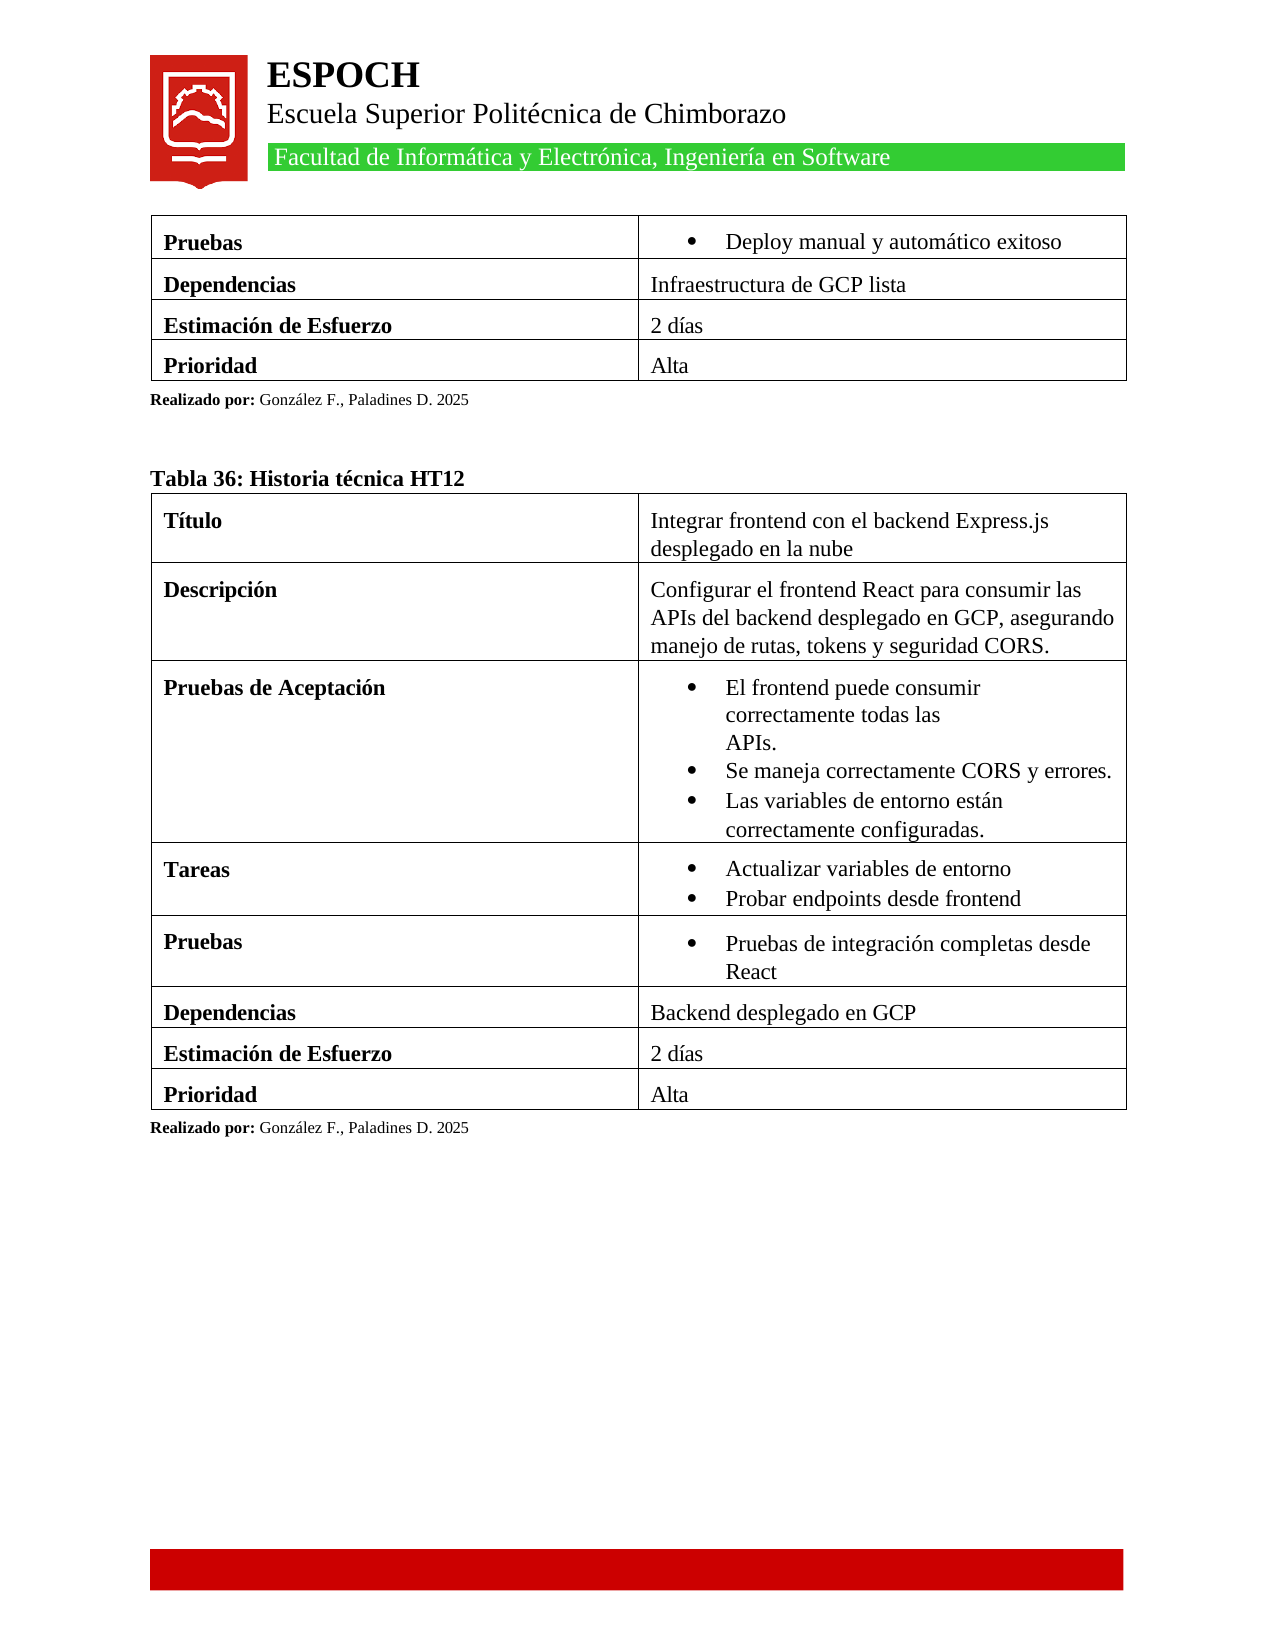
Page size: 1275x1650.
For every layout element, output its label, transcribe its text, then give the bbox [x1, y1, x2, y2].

table_cell Dependencias [152, 259, 638, 298]
picture [150, 55, 248, 189]
table_cell Estimación de Esfuerzo [152, 1028, 638, 1068]
table_cell El frontend puede consumir correctamente todas las APIs. Se maneja correctamente CORS y errores. Las variables de entorno están correctamente configuradas. [639, 661, 1126, 842]
table_cell Prioridad [152, 1069, 638, 1108]
table_cell Pruebas de integración completas desde React [639, 916, 1126, 986]
text Realizado por: González F., Paladines D. 2025 [150, 1118, 1162, 1137]
table_cell Tareas [152, 843, 638, 915]
table_header Deploy manual y automático exitoso [639, 216, 1126, 258]
table_cell Actualizar variables de entorno Probar endpoints desde frontend [639, 843, 1126, 915]
table_header Título [152, 494, 638, 562]
table_header Integrar frontend con el backend Express.js desplegado en la nube [639, 494, 1126, 562]
table_cell Estimación de Esfuerzo [152, 300, 638, 339]
subtitle Tabla 36: Historia técnica HT12 [150, 464, 1162, 491]
table_cell Dependencias [152, 987, 638, 1027]
table_cell Backend desplegado en GCP [639, 987, 1126, 1027]
table_cell Infraestructura de GCP lista [639, 259, 1126, 298]
table_cell Alta [639, 340, 1126, 380]
table_cell Pruebas [152, 916, 638, 986]
table_cell Configurar el frontend React para consumir las APIs del backend desplegado en GCP, asegurando manejo de rutas, tokens y seguridad CORS. [639, 563, 1126, 660]
table_cell 2 días [639, 300, 1126, 339]
table_cell Prioridad [152, 340, 638, 380]
table_cell Descripción [152, 563, 638, 660]
table_cell 2 días [639, 1028, 1126, 1068]
text Realizado por: González F., Paladines D. 2025 [150, 390, 1162, 409]
table_cell Alta [639, 1069, 1126, 1108]
table_cell Pruebas de Aceptación [152, 661, 638, 842]
table_header Pruebas [152, 216, 638, 258]
